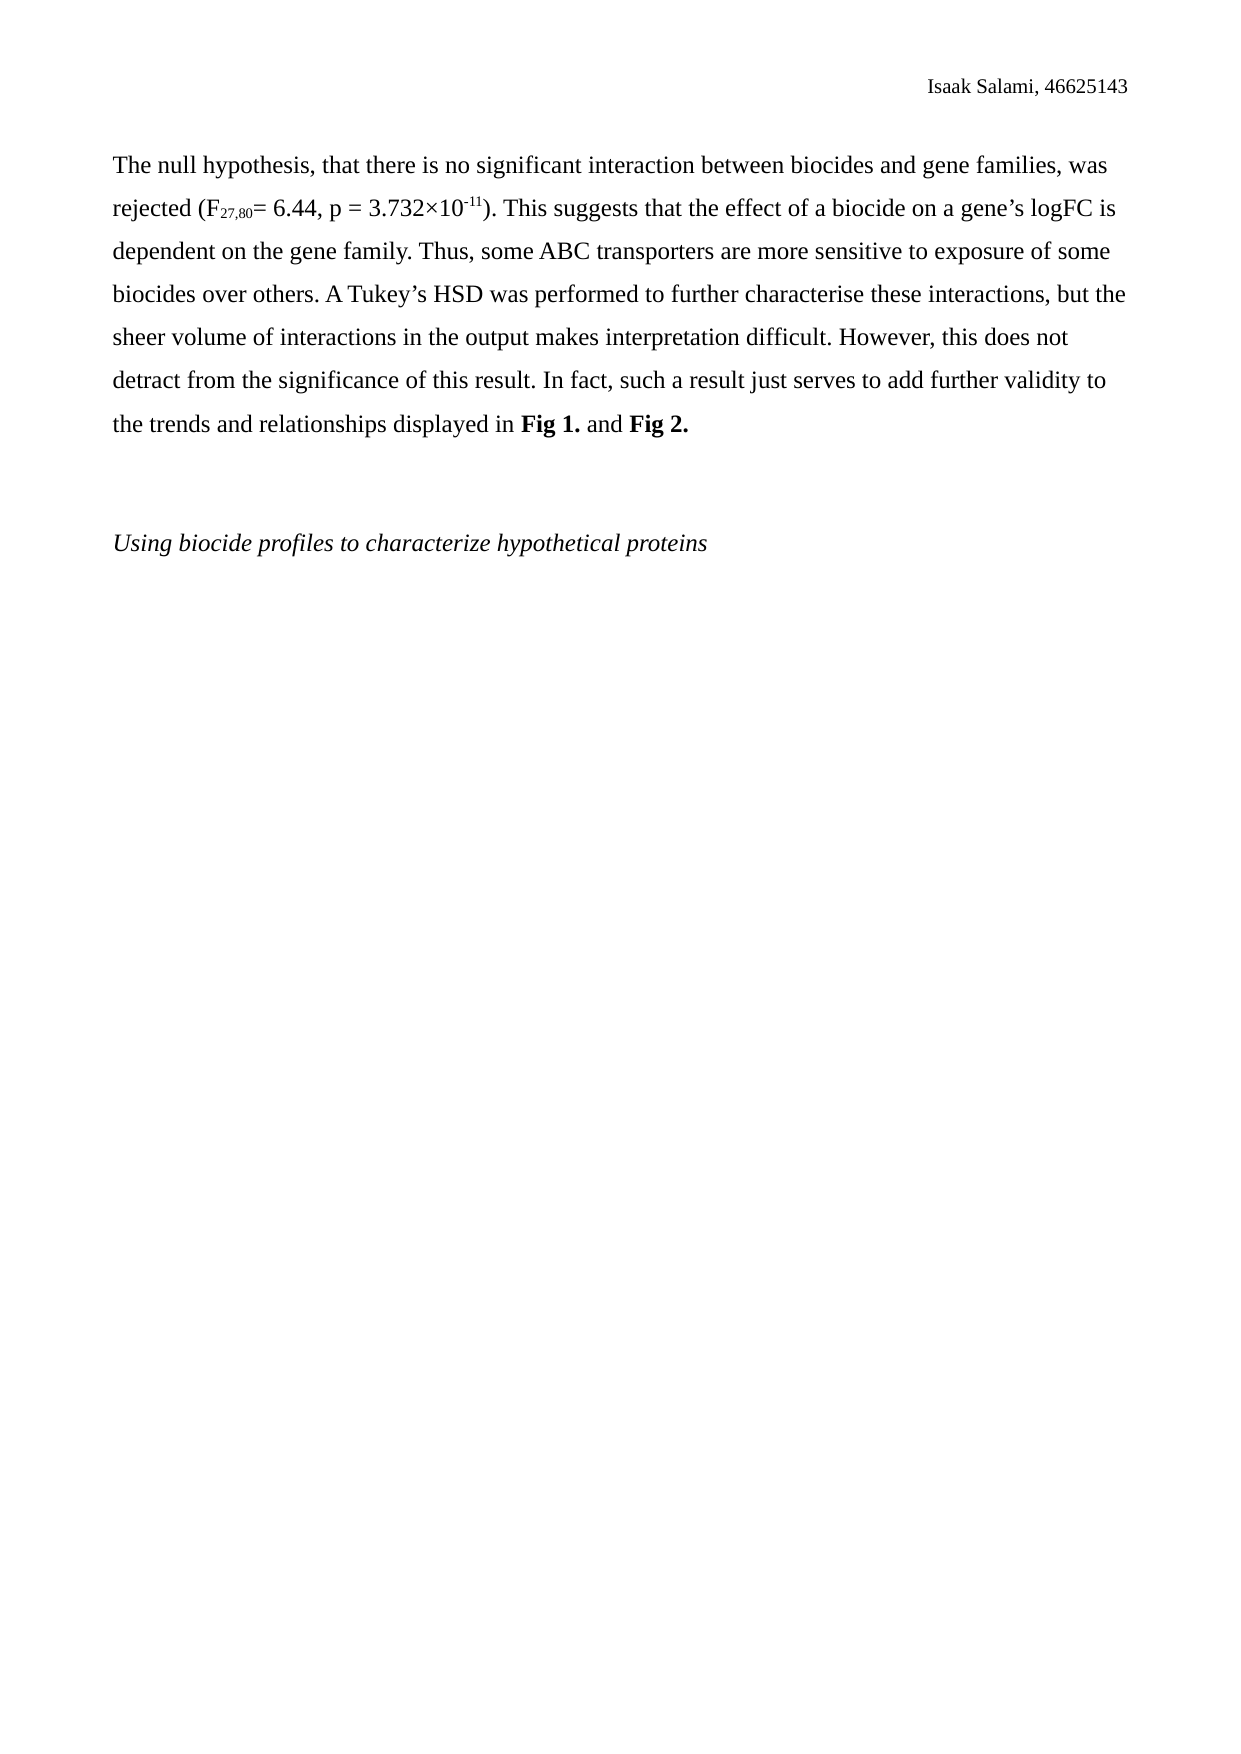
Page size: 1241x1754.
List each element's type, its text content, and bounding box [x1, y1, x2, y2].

text Using biocide profiles to characterize hypothetical proteins [112, 528, 1128, 557]
text The null hypothesis, that there is no significant interaction between biocides and gene families, was rejected (F27,80= 6.44, p = 3.732×10-11). This suggests that the effect of a biocide on a gene’s logFC is dependent on the gene family. Thus, some ABC transporters are more sensitive to exposure of some biocides over others. A Tukey’s HSD was performed to further characterise these interactions, but the sheer volume of interactions in the output makes interpretation difficult. However, this does not detract from the significance of this result. In fact, such a result just serves to add further validity to the trends and relationships displayed in Fig 1. and Fig 2. [112, 150, 1128, 437]
